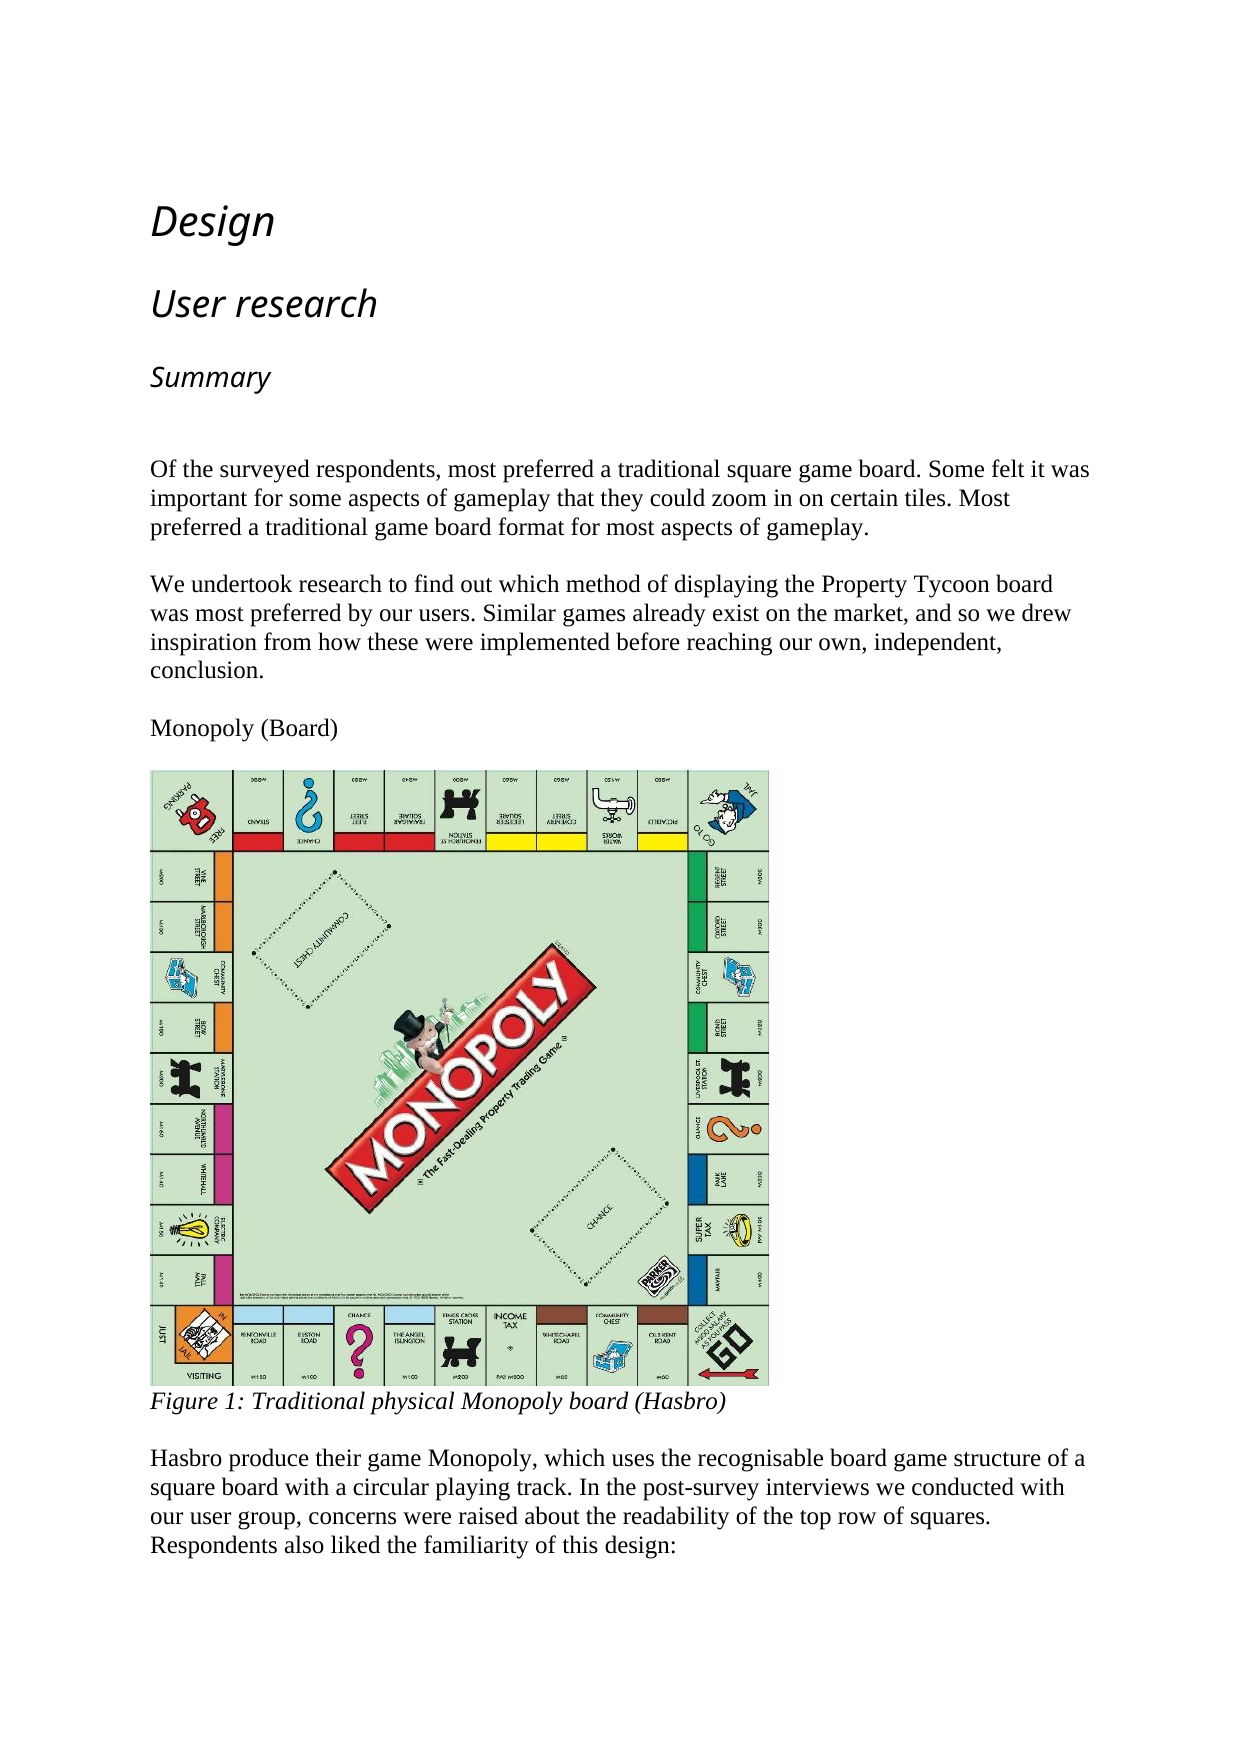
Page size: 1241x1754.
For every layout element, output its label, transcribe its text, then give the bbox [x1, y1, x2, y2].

text Of the surveyed respondents, most preferred a traditional square game board. Some felt it was important for some aspects of gameplay that they could zoom in on certain tiles. Most preferred a traditional game board format for most aspects of gameplay. We undertook research to find out which method of displaying the Property Tycoon board was most preferred by our users. Similar games already exist on the market, and so we drew inspiration from how these were implemented before reaching our own, independent, conclusion. [150, 425, 1090, 684]
picture [150, 770, 770, 1386]
text Monopoly (Board) [150, 684, 1090, 742]
subtitle User research [150, 278, 1090, 329]
text Hasbro produce their game Monopoly, which uses the recognisable board game structure of a square board with a circular playing track. In the post-survey interviews we conducted with our user group, concerns were raised about the readability of the top row of squares. Respondents also liked the familiarity of this design: [150, 1415, 1090, 1587]
subtitle Summary [150, 358, 1090, 396]
text Figure 1: Traditional physical Monopoly board (Hasbro) [150, 1386, 1090, 1415]
subtitle Design [150, 192, 1090, 248]
